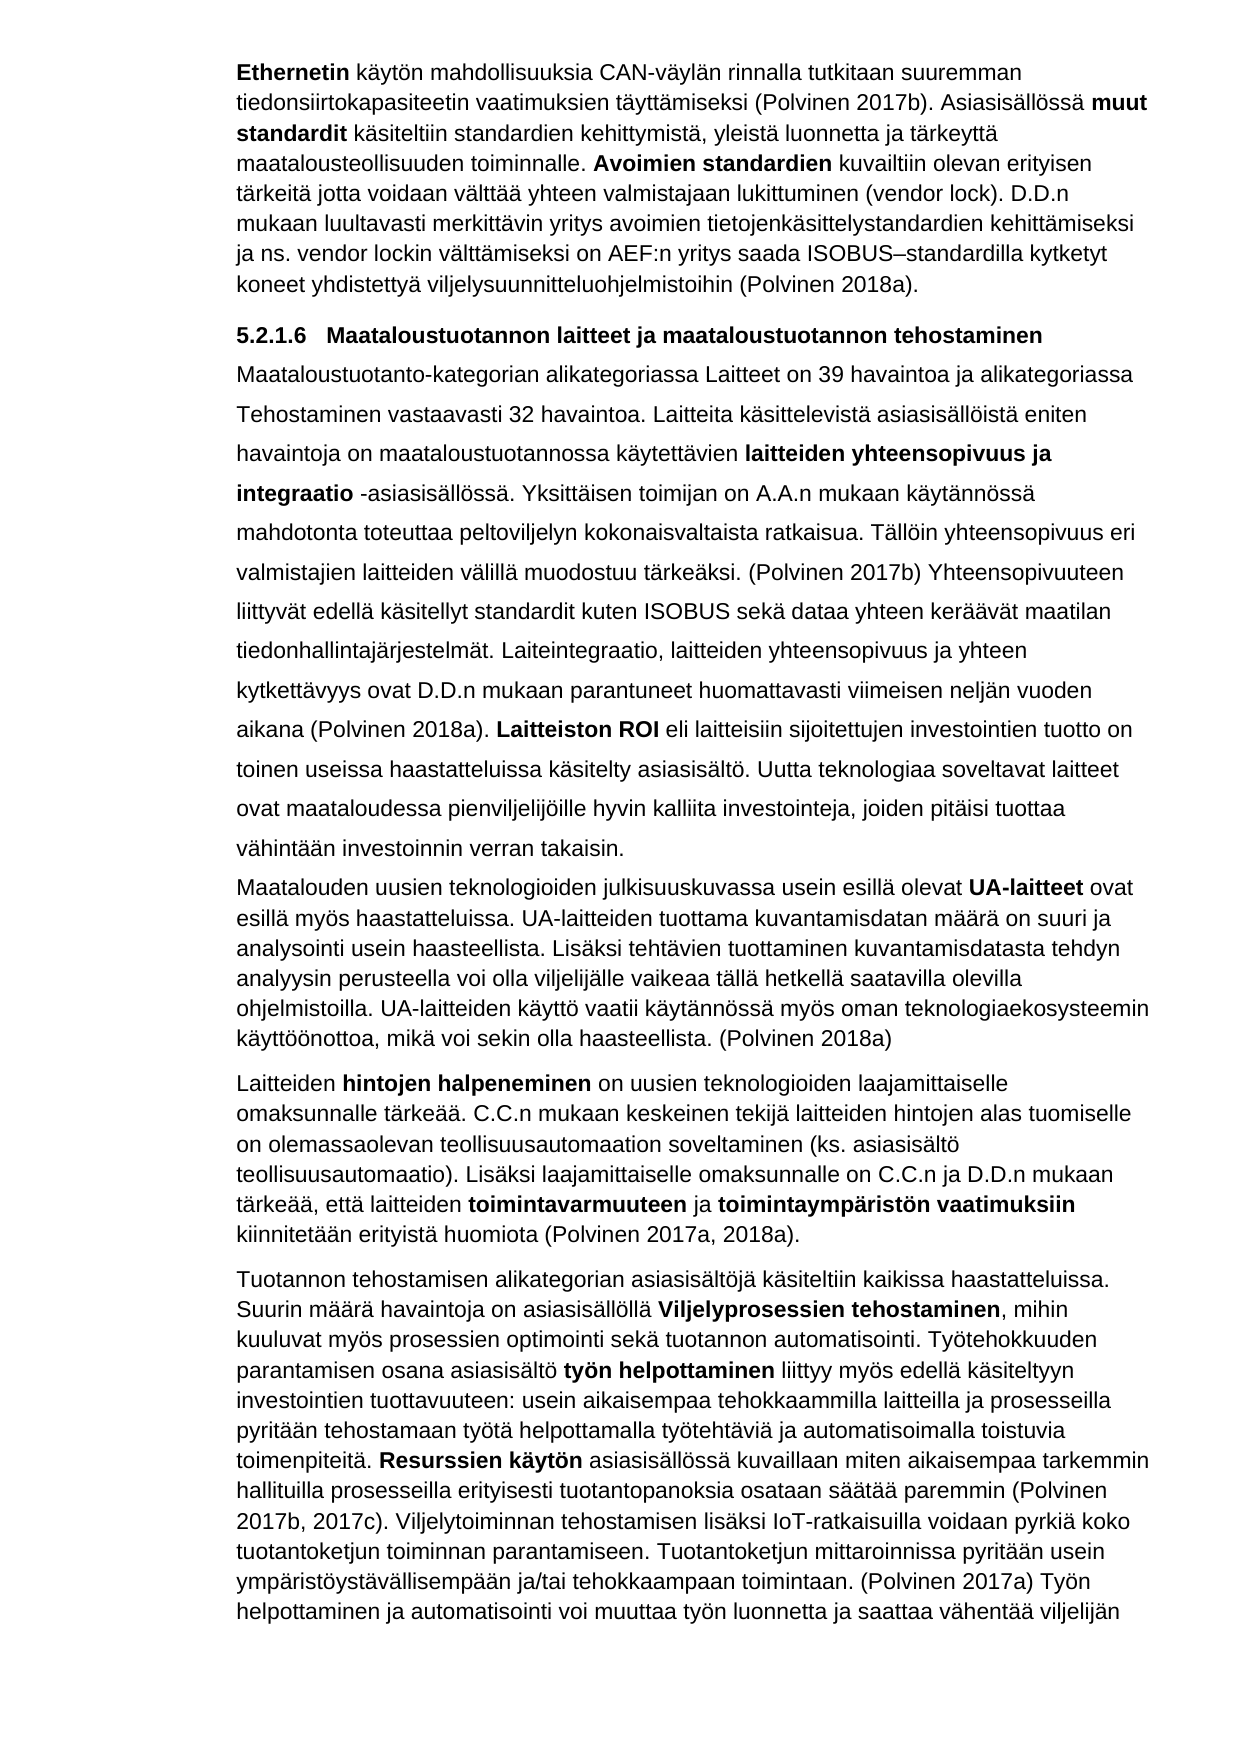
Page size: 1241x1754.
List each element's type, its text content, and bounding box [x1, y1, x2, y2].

text Laitteiden hintojen halpeneminen on uusien teknologioiden laajamittaiselle omaksunnalle tärkeää. C.C.n mukaan keskeinen tekijä laitteiden hintojen alas tuomiselle on olemassaolevan teollisuusautomaation soveltaminen (ks. asiasisältö teollisuusautomaatio). Lisäksi laajamittaiselle omaksunnalle on C.C.n ja D.D.n mukaan tärkeää, että laitteiden toimintavarmuuteen ja toimintaympäristön vaatimuksiin kiinnitetään erityistä huomiota (Polvinen 2017a, 2018a). [236, 1070, 1152, 1247]
text Maatalouden uusien teknologioiden julkisuuskuvassa usein esillä olevat UA-laitteet ovat esillä myös haastatteluissa. UA-laitteiden tuottama kuvantamisdatan määrä on suuri ja analysointi usein haasteellista. Lisäksi tehtävien tuottaminen kuvantamisdatasta tehdyn analyysin perusteella voi olla viljelijälle vaikeaa tällä hetkellä saatavilla olevilla ohjelmistoilla. UA-laitteiden käyttö vaatii käytännössä myös oman teknologiaekosysteemin käyttöönottoa, mikä voi sekin olla haasteellista. (Polvinen 2018a) [236, 874, 1152, 1052]
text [236, 1266, 1152, 1624]
subtitle Maataloustuotannon laitteet ja maataloustuotannon tehostaminen [236, 322, 1152, 348]
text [236, 59, 1152, 297]
